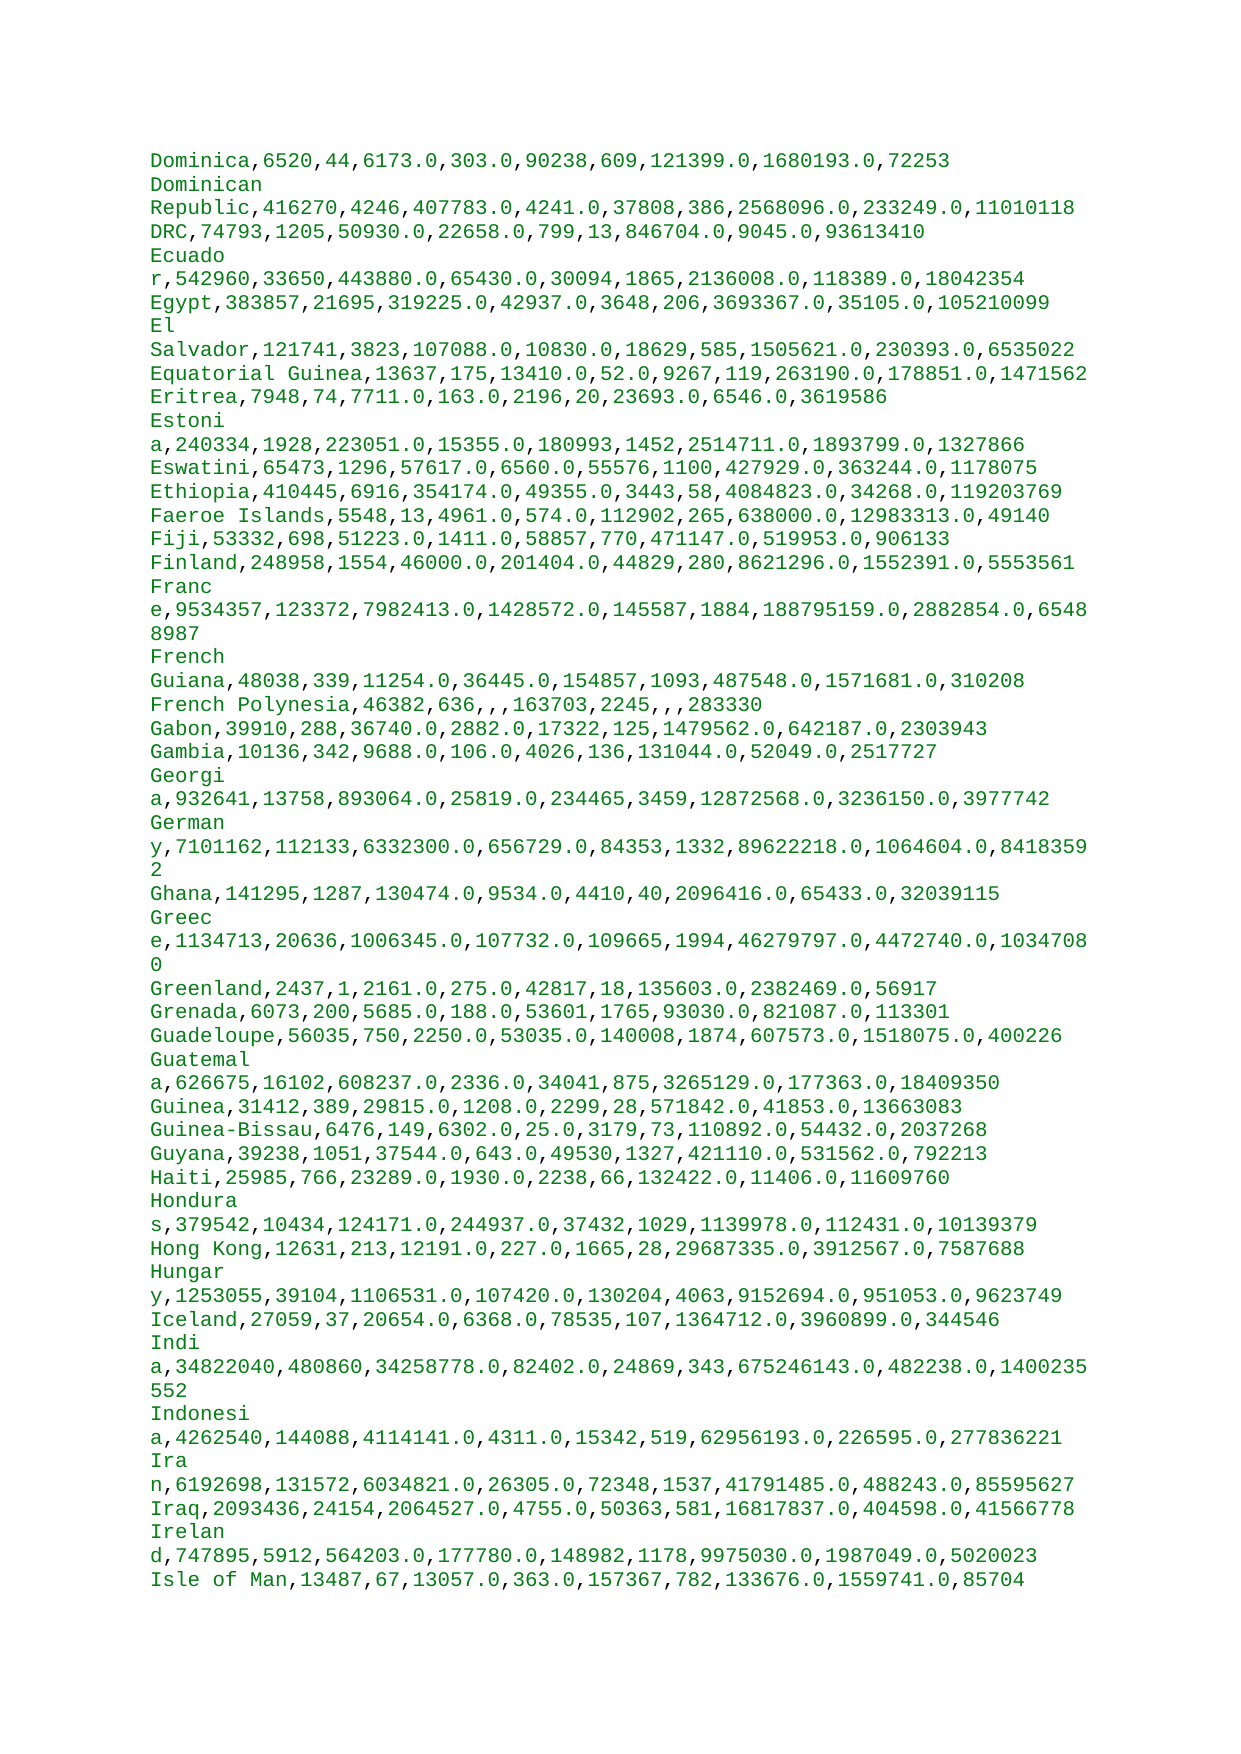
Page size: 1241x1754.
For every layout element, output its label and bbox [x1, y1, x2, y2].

text [150, 150, 1090, 1592]
